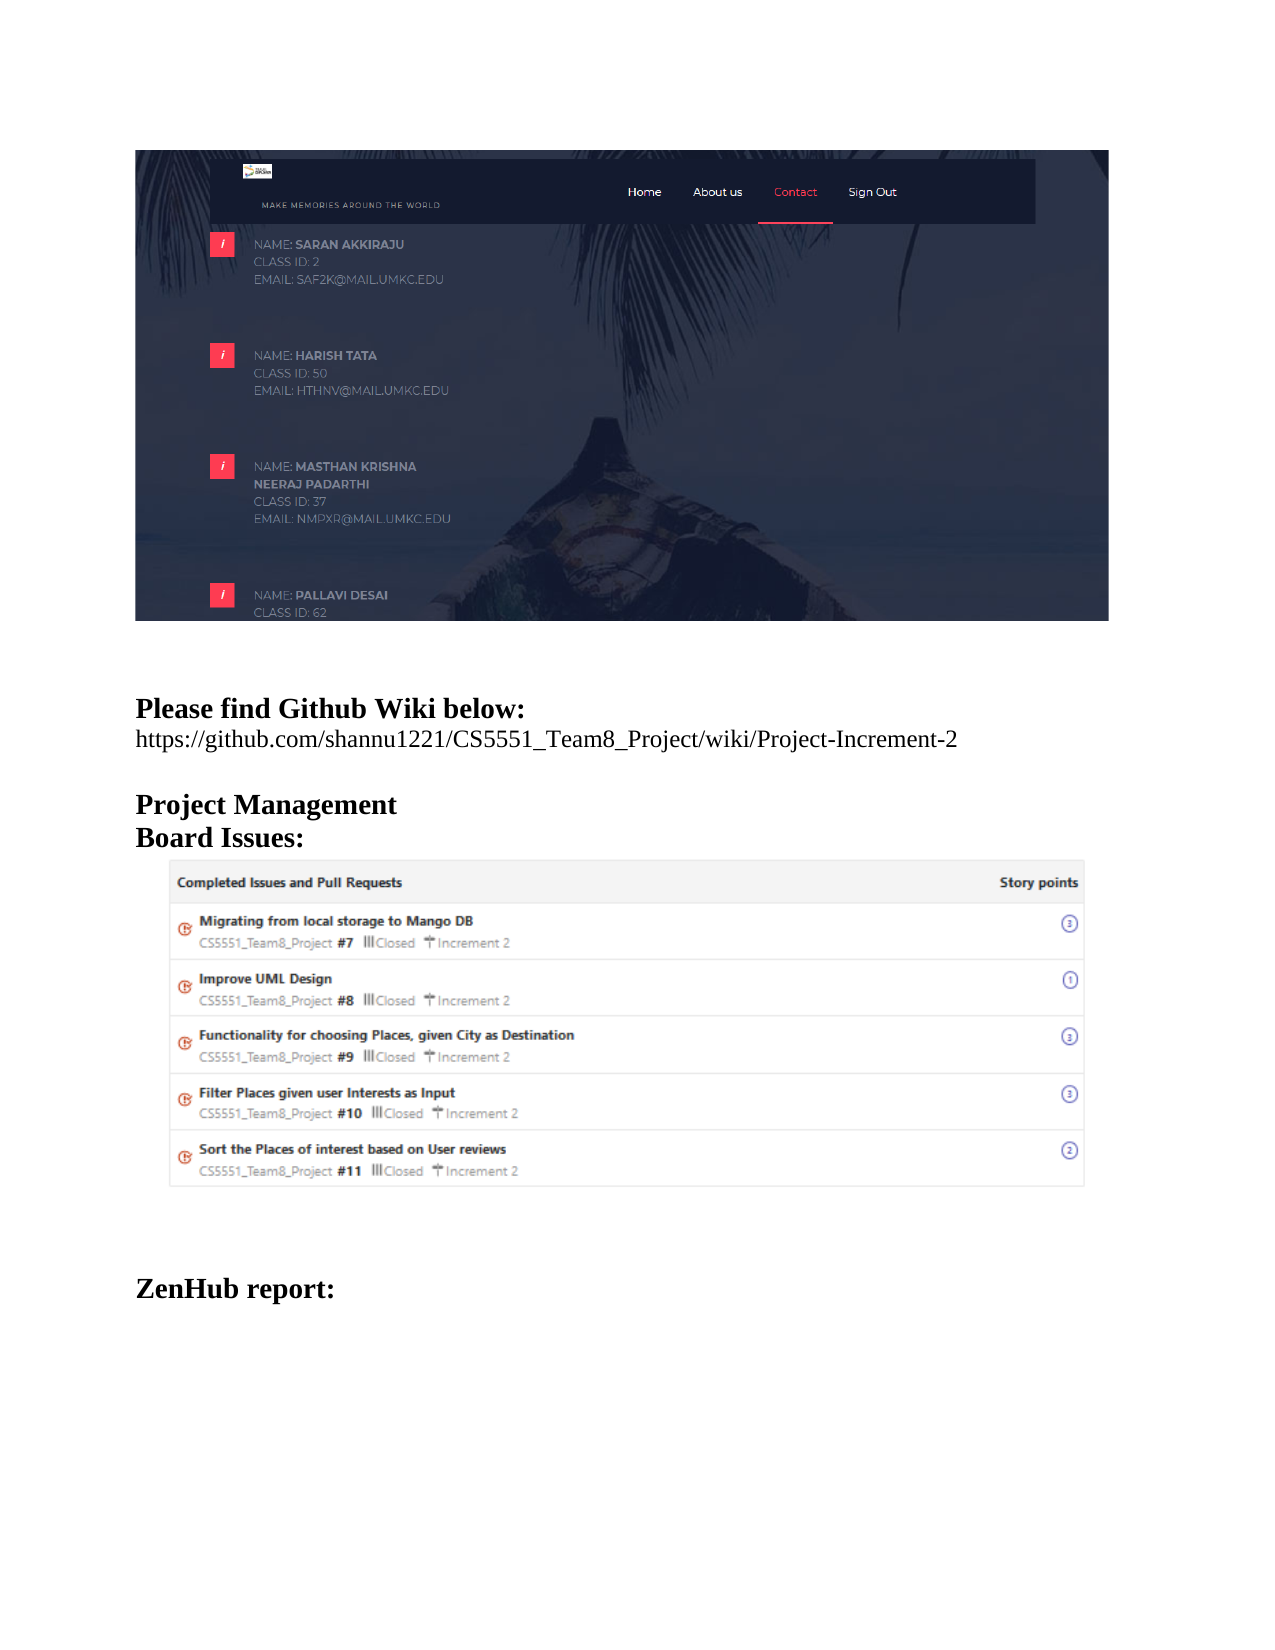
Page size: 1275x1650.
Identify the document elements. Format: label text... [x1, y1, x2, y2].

text Project Management [135, 787, 1200, 820]
text ZenHub report: [135, 1271, 1200, 1304]
picture [135, 150, 1109, 621]
picture [135, 853, 1111, 1209]
text Please find Github Wiki below: [135, 691, 1200, 724]
text https://github.com/shannu1221/CS5551_Team8_Project/wiki/Project-Increment-2 [135, 724, 1200, 753]
text Board Issues: [135, 820, 1200, 854]
